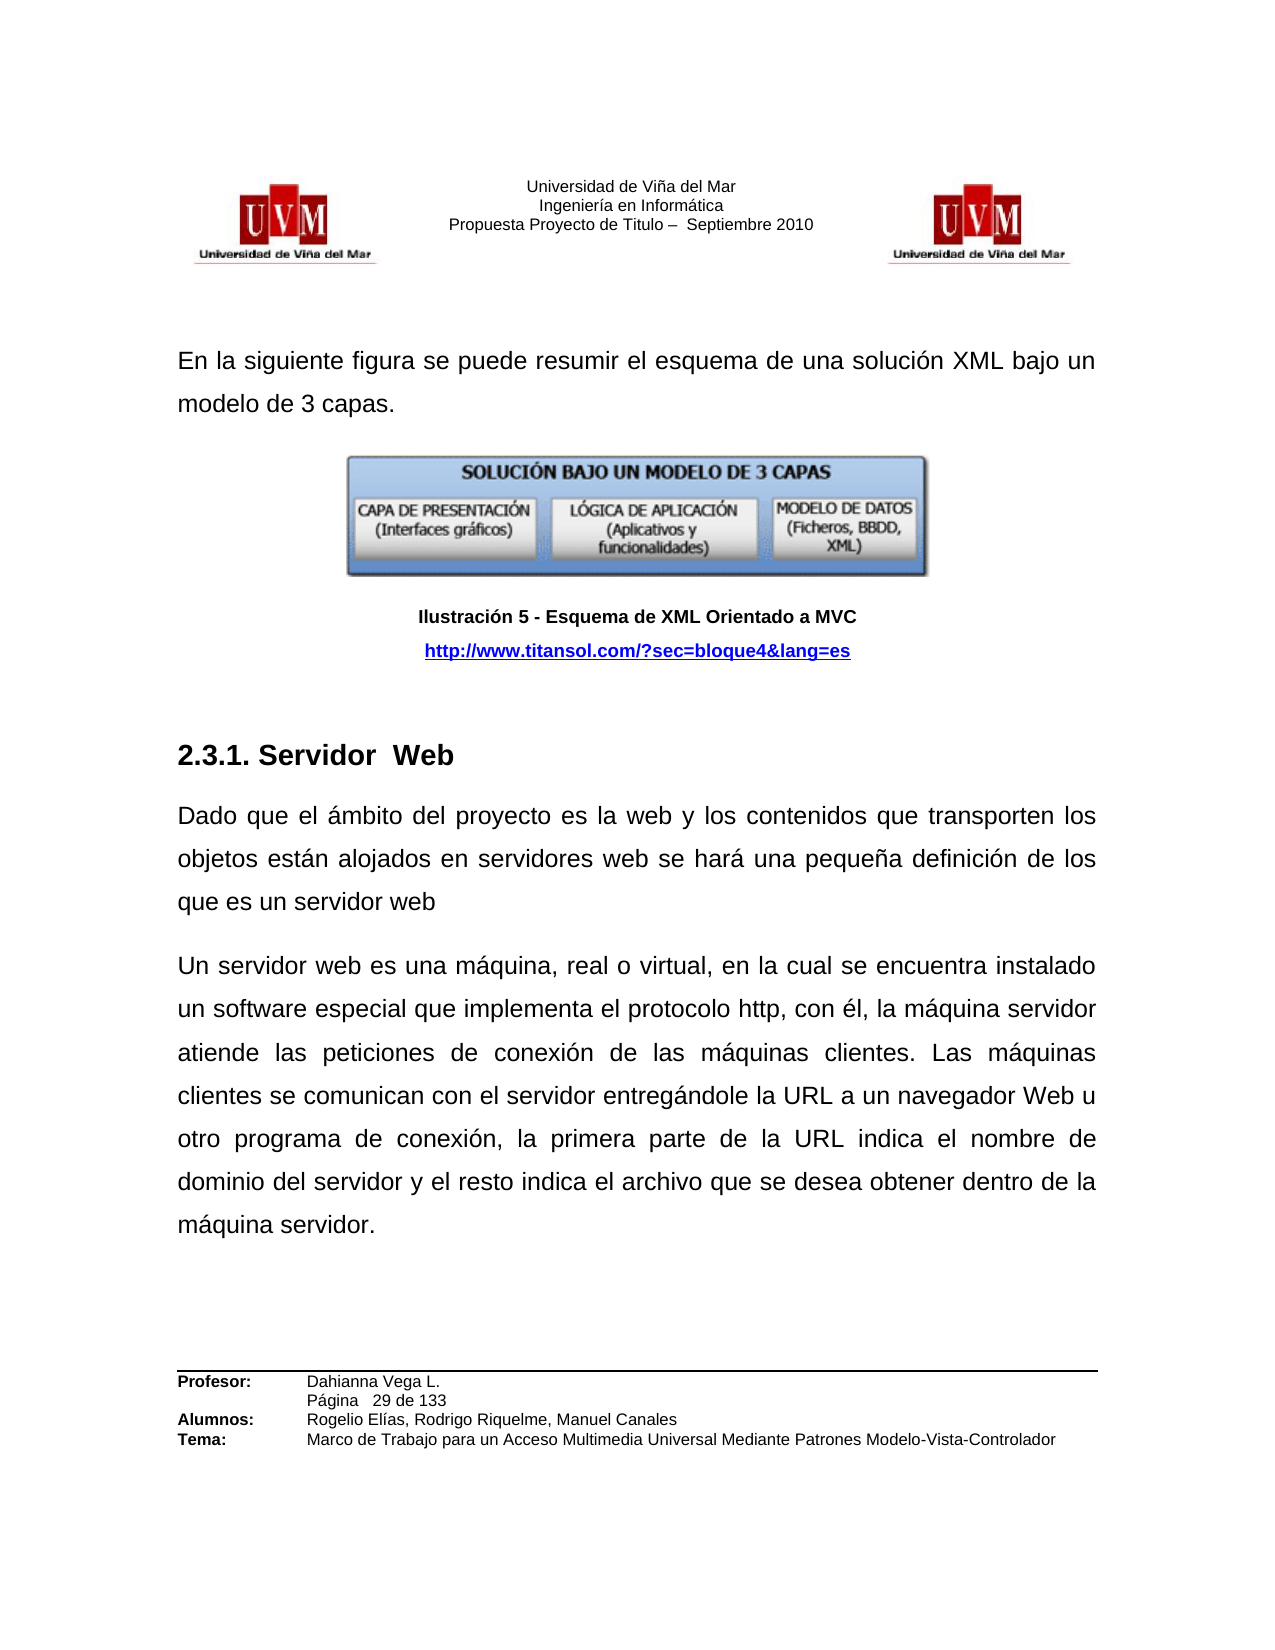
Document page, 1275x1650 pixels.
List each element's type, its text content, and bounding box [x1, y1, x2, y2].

text Ilustración 5 - Esquema de XML Orientado a MVC [177, 606, 1098, 628]
picture [177, 176, 390, 267]
picture [871, 176, 1084, 267]
text http://www.titansol.com/?sec=bloque4&lang=es [177, 640, 1098, 662]
text Dado que el ámbito del proyecto es la web y los contenidos que transporten los objetos están alojados en servidores web se hará una pequeña definición de los que es un servidor web [177, 801, 1098, 916]
text Un servidor web es una máquina, real o virtual, en la cual se encuentra instalado un software especial que implementa el protocolo http, con él, la máquina servidor atiende las peticiones de conexión de las máquinas clientes. Las máquinas clientes se comunican con el servidor entregándole la URL a un navegador Web u otro programa de conexión, la primera parte de la URL indica el nombre de dominio del servidor y el resto indica el archivo que se desea obtener dentro de la máquina servidor. [177, 951, 1098, 1239]
text En la siguiente figura se puede resumir el esquema de una solución XML bajo un modelo de 3 capas. [177, 346, 1098, 418]
subtitle 2.3.1. Servidor Web [177, 738, 1098, 772]
picture [345, 453, 930, 577]
